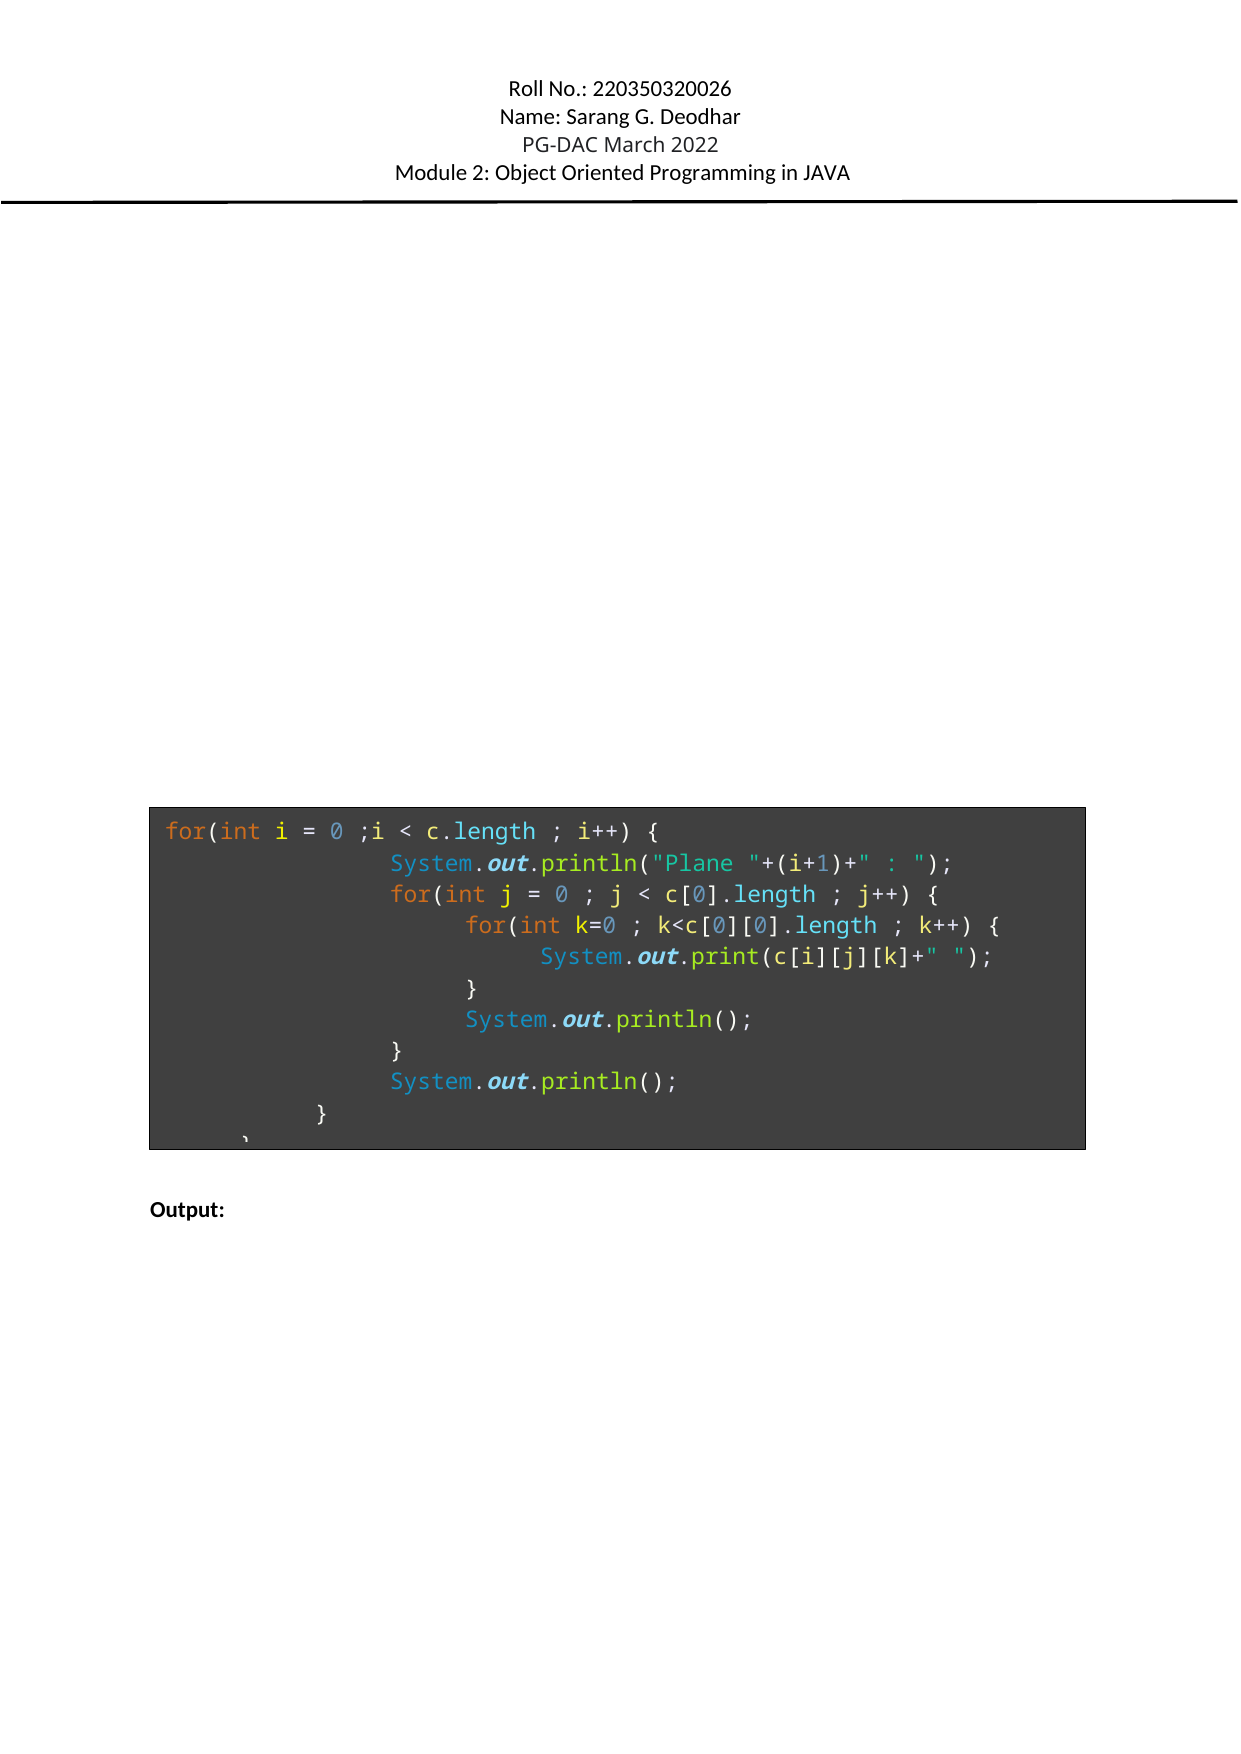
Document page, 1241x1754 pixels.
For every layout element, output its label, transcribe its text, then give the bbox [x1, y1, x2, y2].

text Output: [150, 1195, 1090, 1223]
